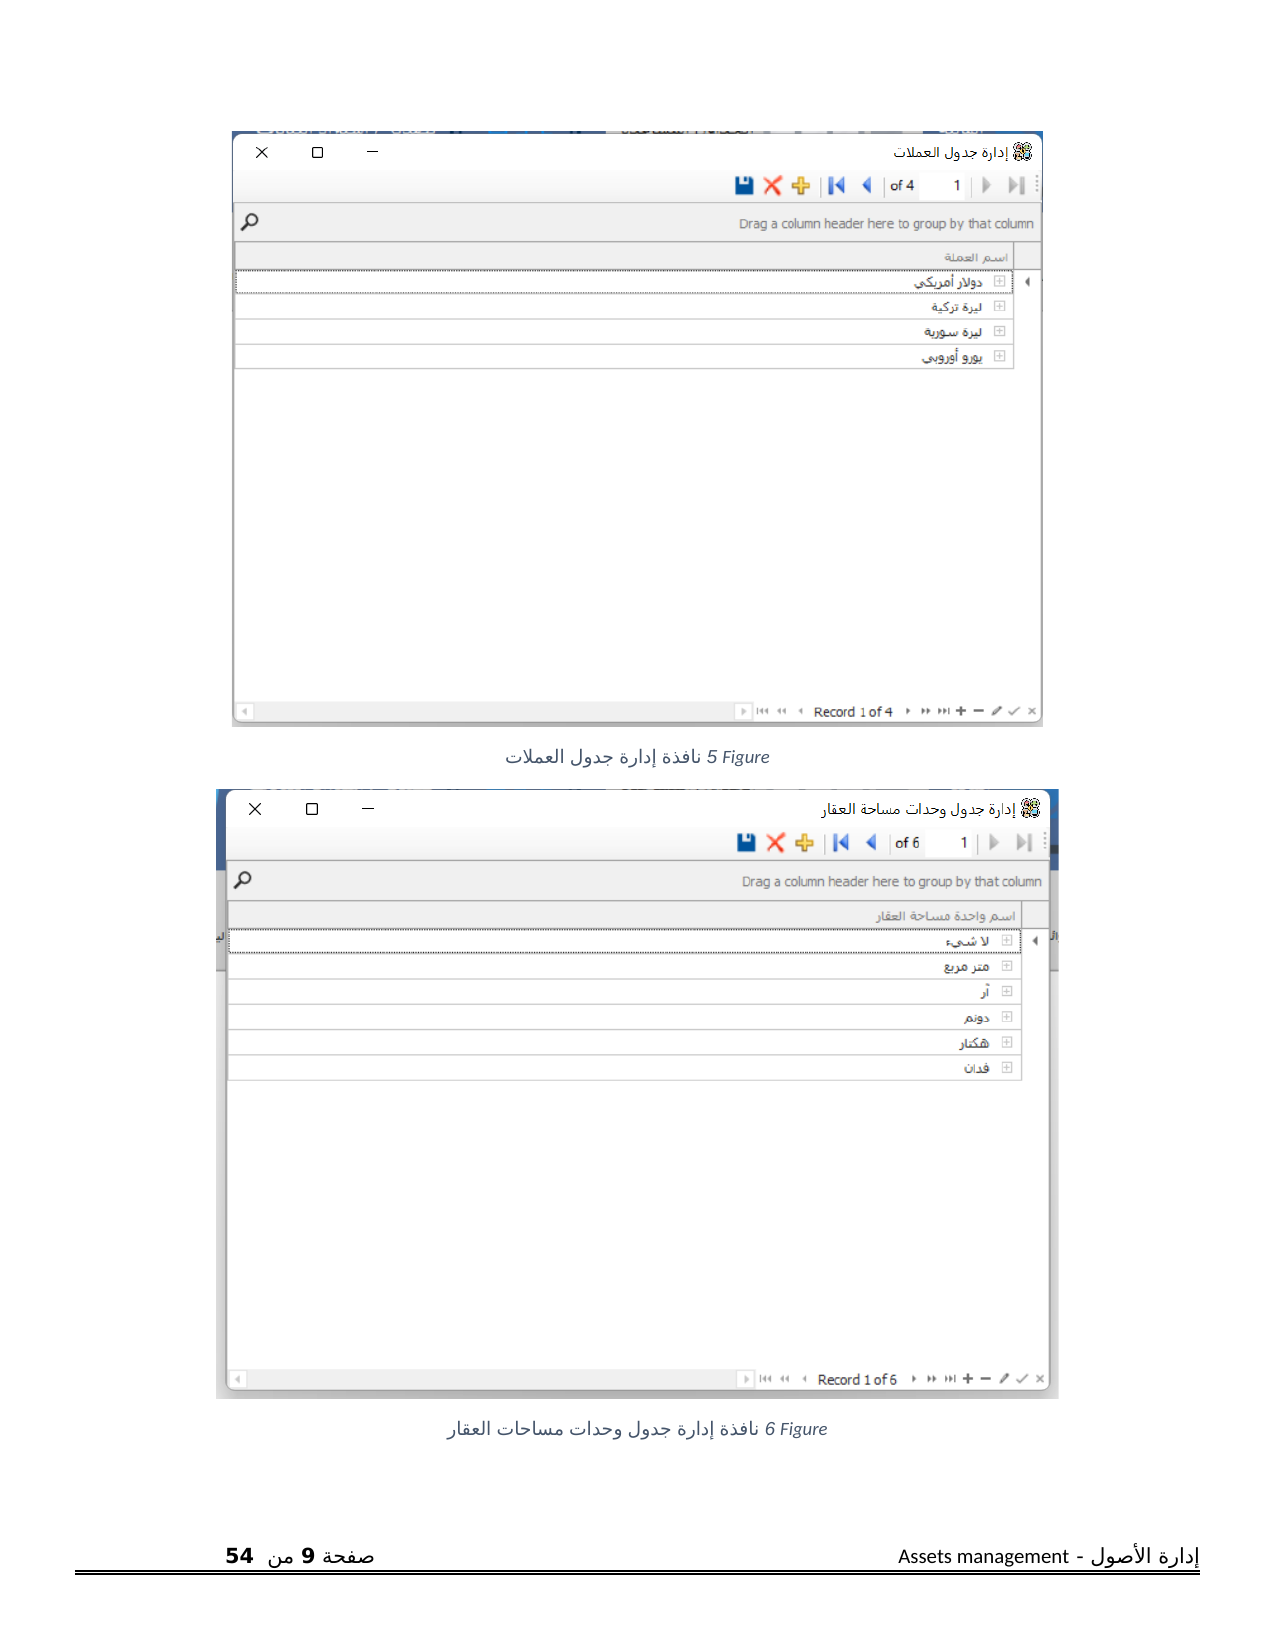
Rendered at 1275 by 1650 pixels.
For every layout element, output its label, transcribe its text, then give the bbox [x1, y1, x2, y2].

text Figure 6 نافذة إدارة جدول وحدات مساحات العقار [75, 1417, 1200, 1440]
picture [216, 789, 1059, 1399]
text Figure 5 نافذة إدارة جدول العملات [75, 746, 1200, 768]
picture [231, 131, 1043, 727]
